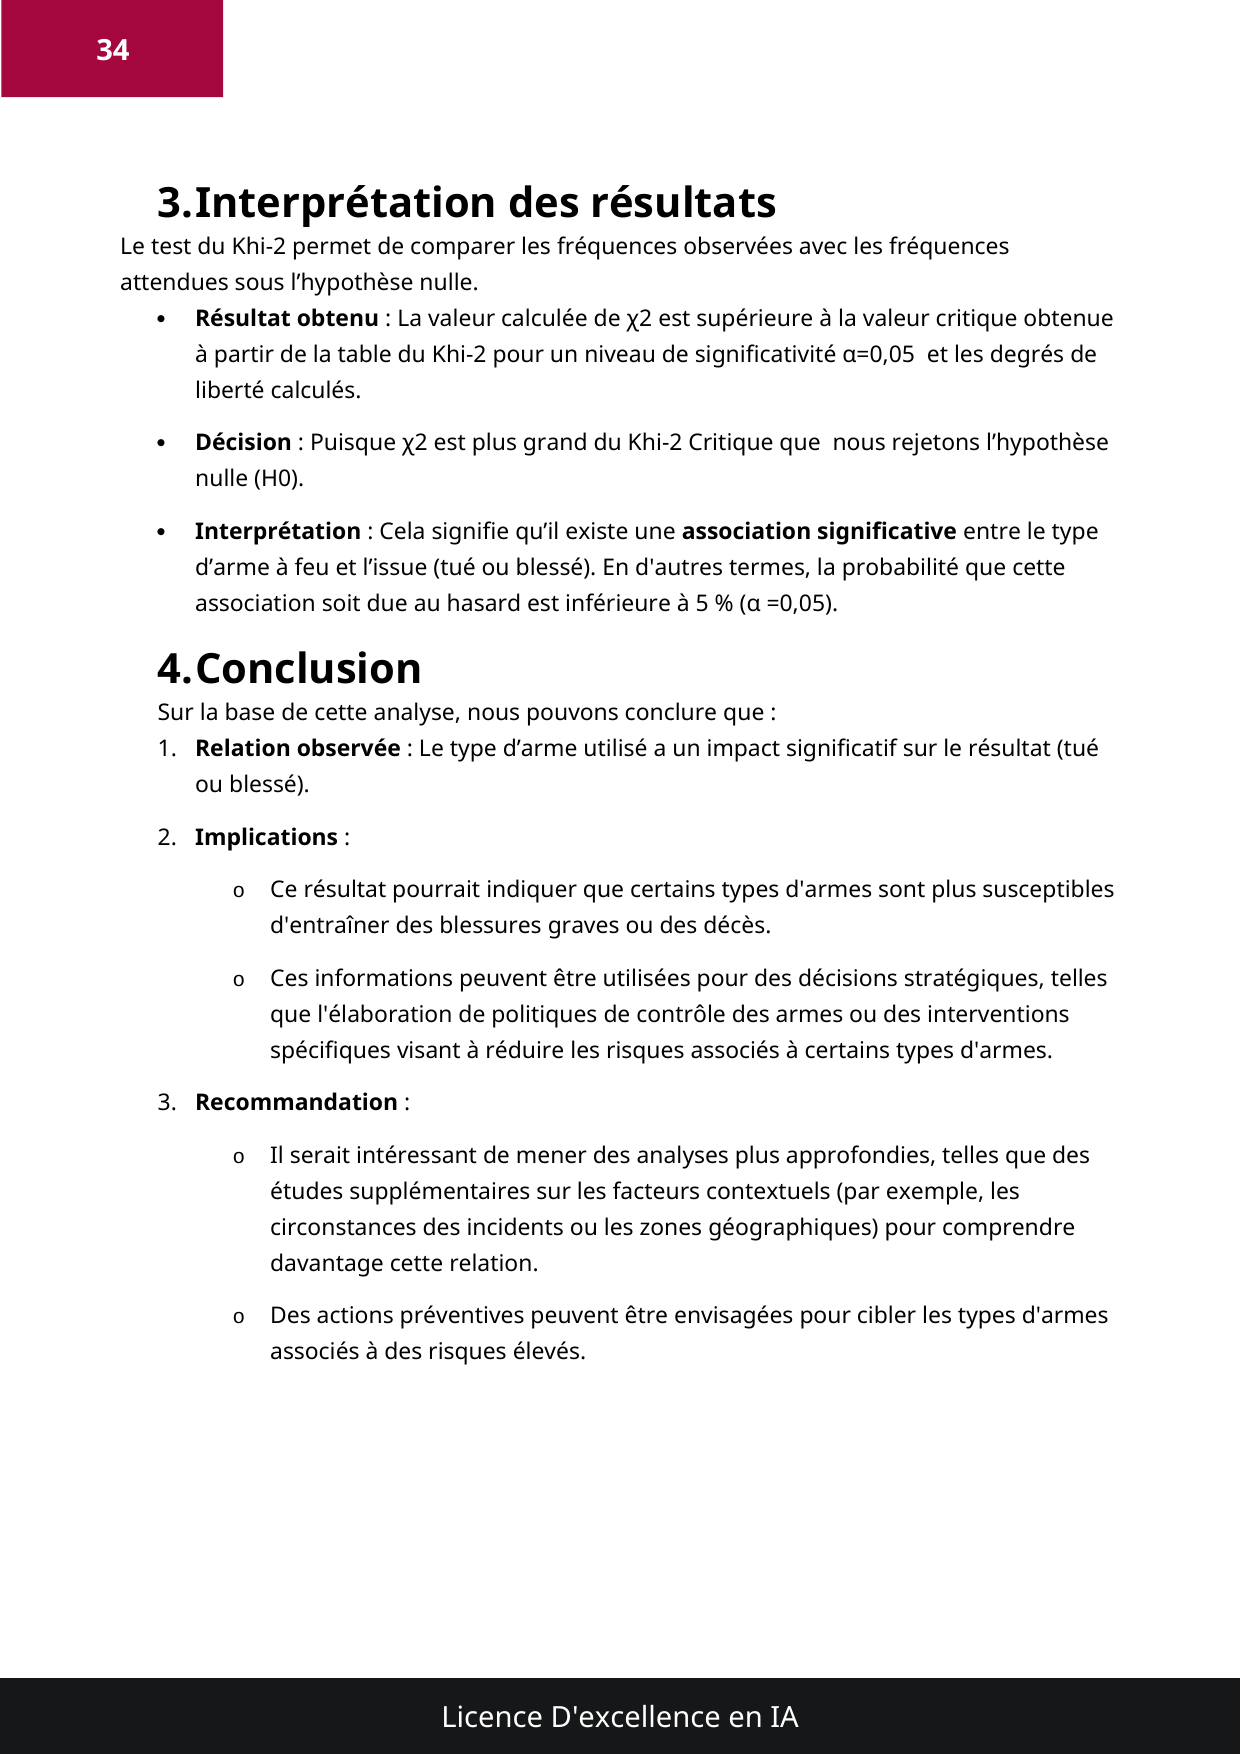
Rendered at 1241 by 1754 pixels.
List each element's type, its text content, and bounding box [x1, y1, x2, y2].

text Sur la base de cette analyse, nous pouvons conclure que : [157, 696, 1120, 727]
list Ce résultat pourrait indiquer que certains types d'armes sont plus susceptibles d'entraîner des blessures graves ou des décès. [232, 873, 1120, 940]
list Des actions préventives peuvent être envisagées pour cibler les types d'armes associés à des risques élevés. [232, 1299, 1120, 1366]
list Il serait intéressant de mener des analyses plus approfondies, telles que des études supplémentaires sur les facteurs contextuels (par exemple, les circonstances des incidents ou les zones géographiques) pour comprendre davantage cette relation. [232, 1139, 1120, 1278]
list Résultat obtenu : La valeur calculée de χ2 est supérieure à la valeur critique obtenue à partir de la table du Khi-2 pour un niveau de significativité α=0,05 et les degrés de liberté calculés. [157, 302, 1120, 405]
text Le test du Khi-2 permet de comparer les fréquences observées avec les fréquences attendues sous l’hypothèse nulle. [120, 230, 1120, 297]
subtitle Interprétation des résultats [157, 173, 1120, 230]
list Ces informations peuvent être utilisées pour des décisions stratégiques, telles que l'élaboration de politiques de contrôle des armes ou des interventions spécifiques visant à réduire les risques associés à certains types d'armes. [232, 962, 1120, 1065]
subtitle Conclusion [157, 639, 1120, 696]
list Implications : [157, 821, 1120, 852]
list Relation observée : Le type d’arme utilisé a un impact significatif sur le résultat (tué ou blessé). [157, 732, 1120, 799]
list Décision : Puisque χ2 est plus grand du Khi-2 Critique que nous rejetons l’hypothèse nulle (H0). [157, 426, 1120, 493]
list Recommandation : [157, 1086, 1120, 1117]
list Interprétation : Cela signifie qu’il existe une association significative entre le type d’arme à feu et l’issue (tué ou blessé). En d'autres termes, la probabilité que cette association soit due au hasard est inférieure à 5 % (α =0,05). [157, 515, 1120, 618]
